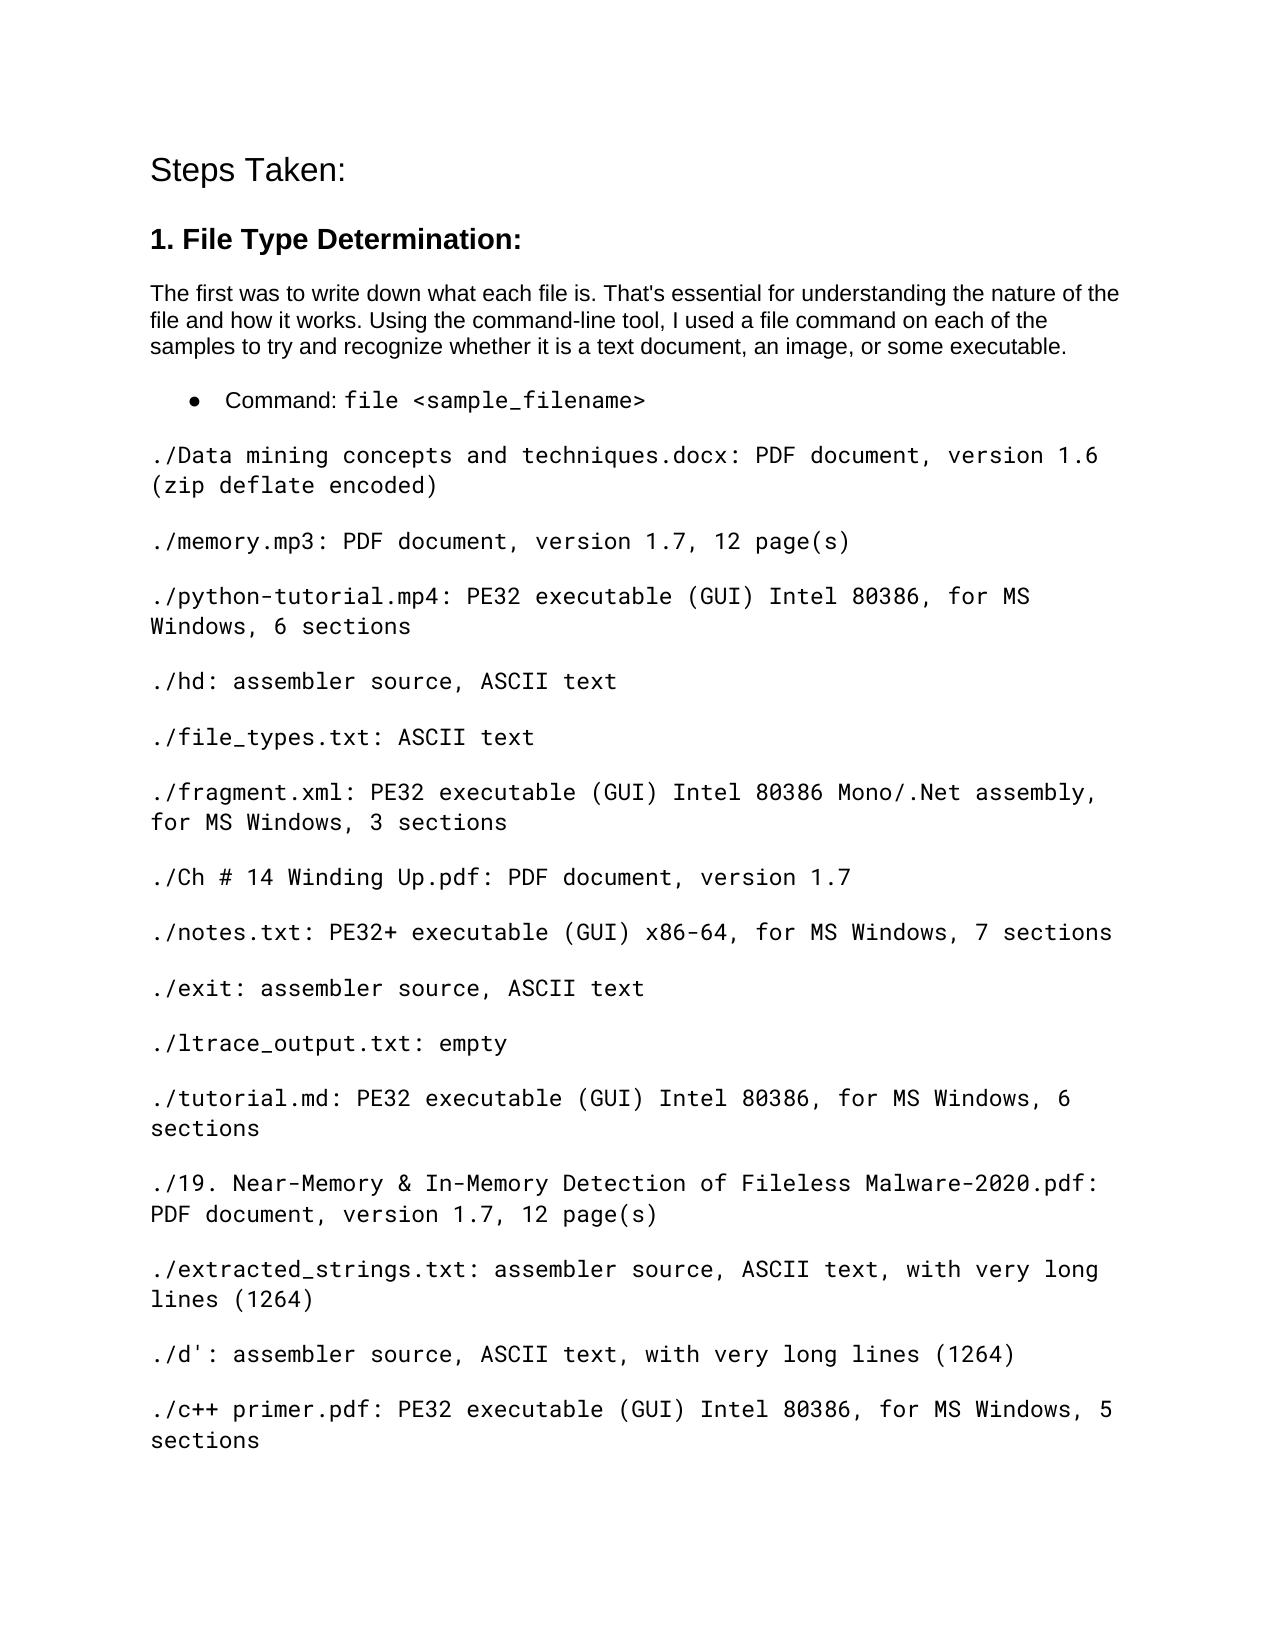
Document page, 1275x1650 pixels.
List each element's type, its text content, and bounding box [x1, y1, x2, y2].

text ./hd: assembler source, ASCII text [150, 666, 1125, 696]
subtitle 1. File Type Determination: [150, 222, 1125, 255]
text ./extracted_strings.txt: assembler source, ASCII text, with very long lines (1264) [150, 1253, 1125, 1313]
text ./Ch # 14 Winding Up.pdf: PDF document, version 1.7 [150, 861, 1125, 892]
text ./Data mining concepts and techniques.docx: PDF document, version 1.6 (zip deflate encoded) [150, 439, 1125, 500]
text ./tutorial.md: PE32 executable (GUI) Intel 80386, for MS Windows, 6 sections [150, 1082, 1125, 1143]
text ./d': assembler source, ASCII text, with very long lines (1264) [150, 1338, 1125, 1369]
list Command: file <sample_filename> [187, 384, 1125, 414]
text ./ltrace_output.txt: empty [150, 1027, 1125, 1057]
text The first was to write down what each file is. That's essential for understanding the nature of the file and how it works. Using the command-line tool, I used a file command on each of the samples to try and recognize whether it is a text document, an image, or some executable. [150, 280, 1125, 359]
text ./memory.mp3: PDF document, version 1.7, 12 page(s) [150, 525, 1125, 555]
subtitle Steps Taken: [150, 150, 1125, 188]
text ./fragment.xml: PE32 executable (GUI) Intel 80386 Mono/.Net assembly, for MS Windows, 3 sections [150, 776, 1125, 836]
text ./19. Near-Memory & In-Memory Detection of Fileless Malware-2020.pdf: PDF document, version 1.7, 12 page(s) [150, 1168, 1125, 1228]
text ./exit: assembler source, ASCII text [150, 972, 1125, 1002]
text ./c++ primer.pdf: PE32 executable (GUI) Intel 80386, for MS Windows, 5 sections [150, 1394, 1125, 1454]
text ./notes.txt: PE32+ executable (GUI) x86-64, for MS Windows, 7 sections [150, 917, 1125, 947]
text ./python-tutorial.mp4: PE32 executable (GUI) Intel 80386, for MS Windows, 6 sections [150, 580, 1125, 641]
text ./file_types.txt: ASCII text [150, 721, 1125, 751]
